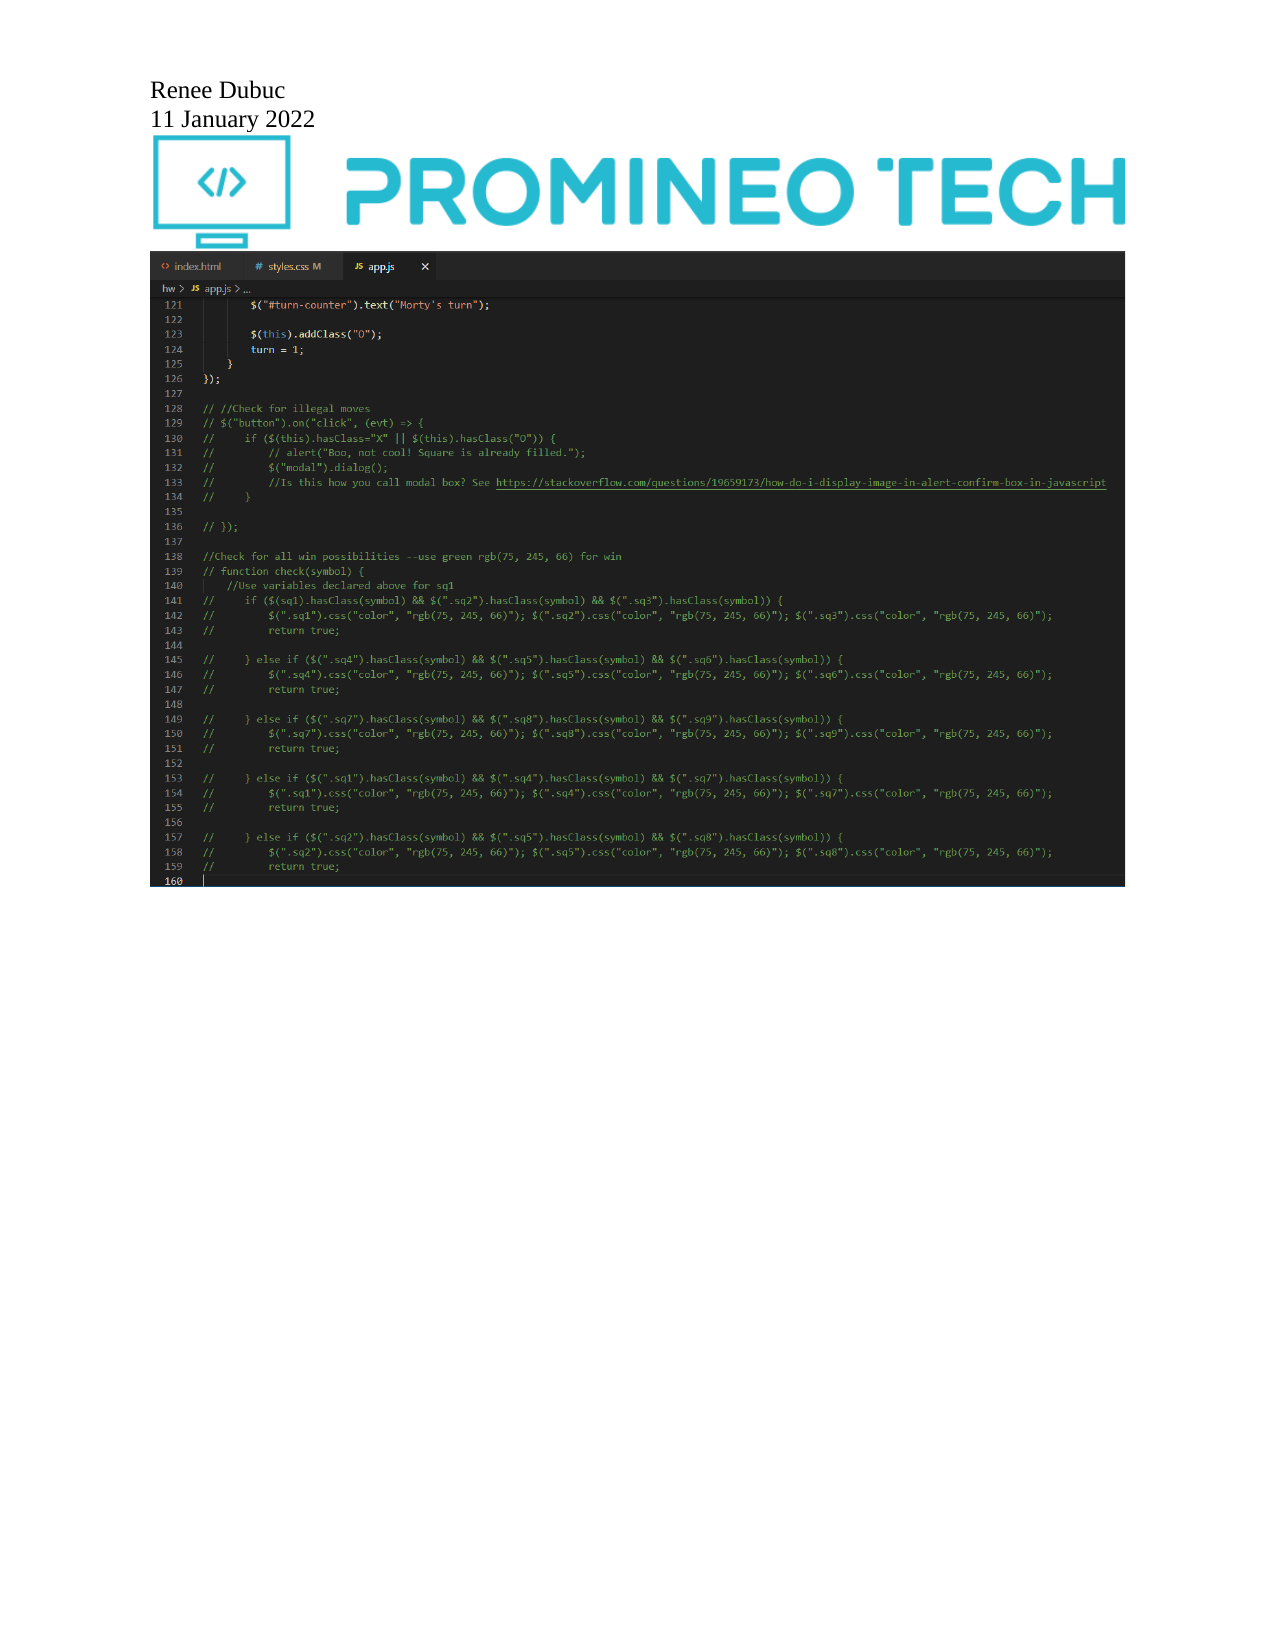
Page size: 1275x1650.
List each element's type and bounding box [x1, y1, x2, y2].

picture [150, 132, 1125, 887]
